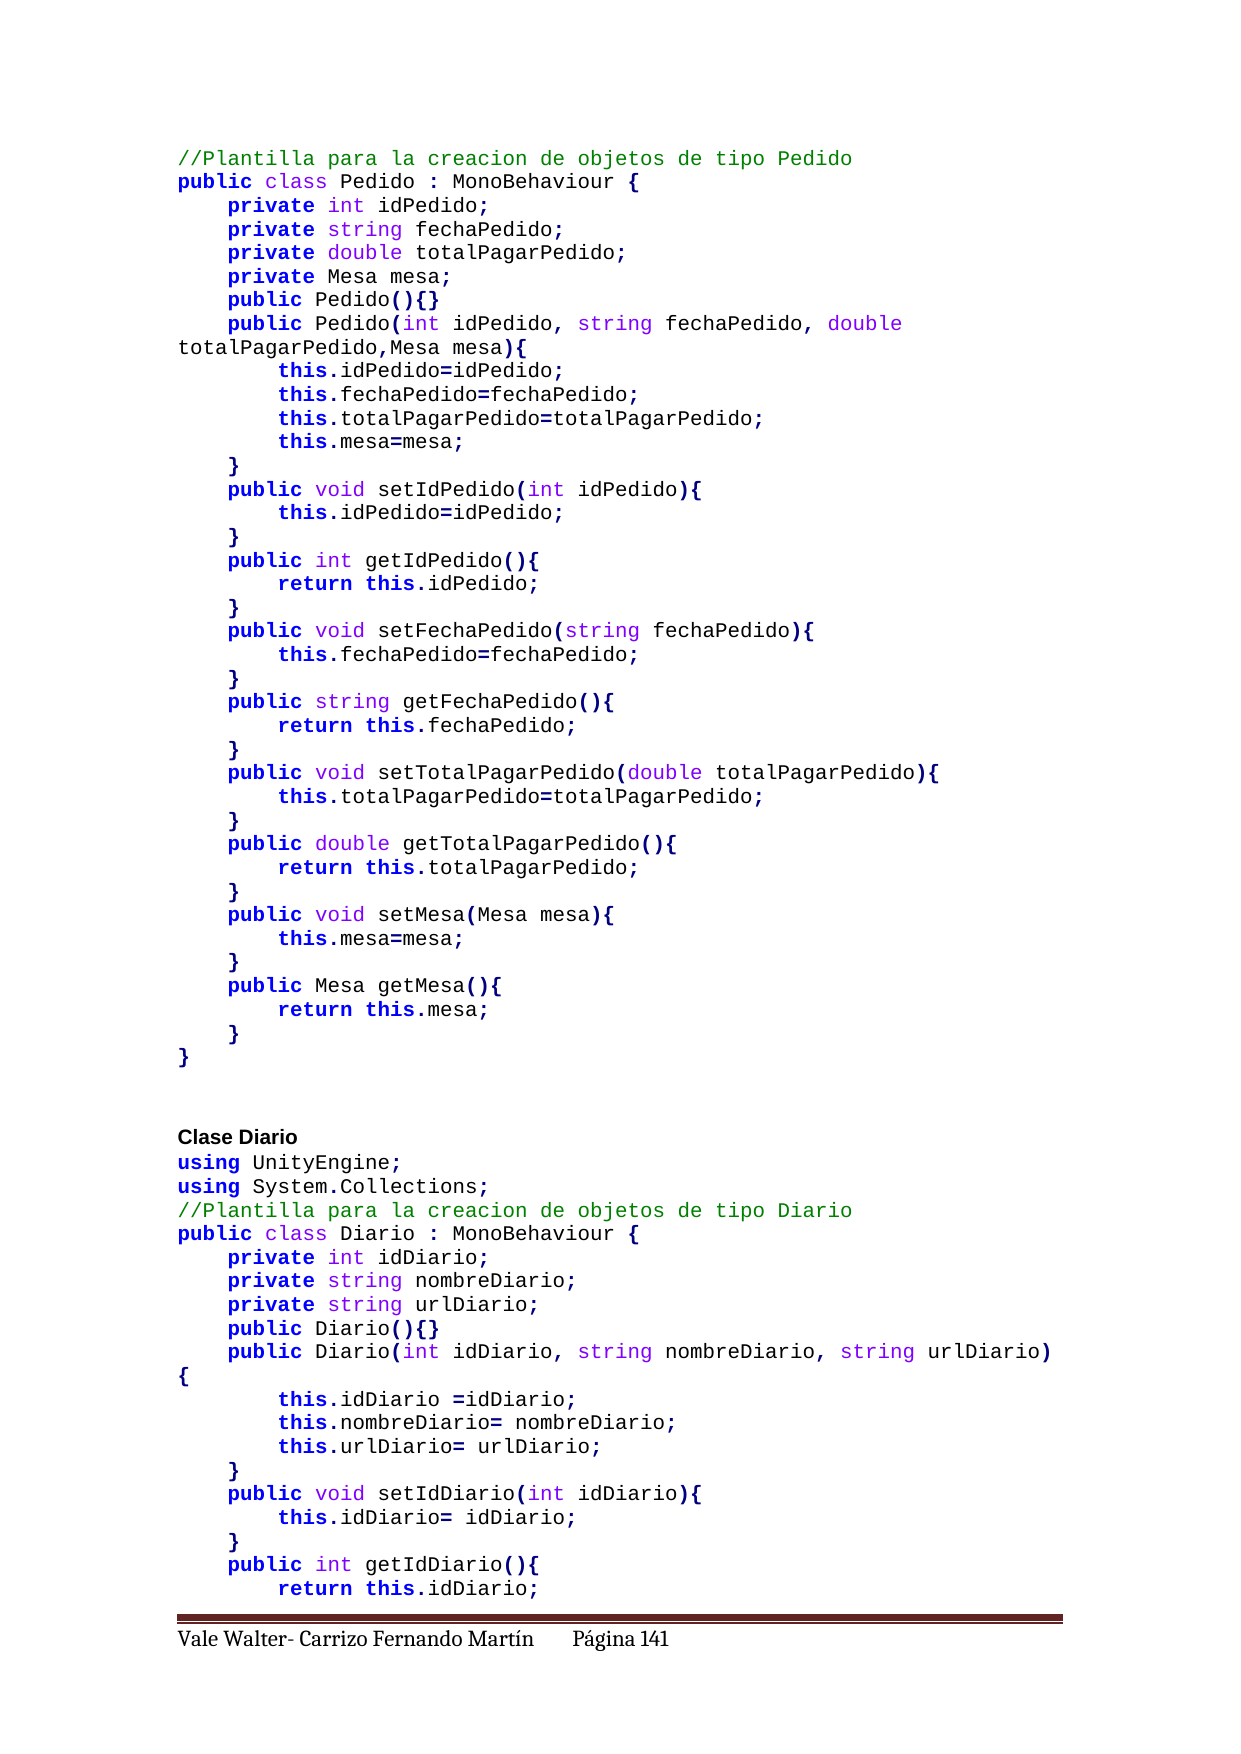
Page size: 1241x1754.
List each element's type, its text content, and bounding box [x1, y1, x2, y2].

text this.totalPagarPedido=totalPagarPedido; [177, 408, 1063, 431]
text public void setTotalPagarPedido(double totalPagarPedido){ [177, 762, 1063, 786]
text this.mesa=mesa; [177, 928, 1063, 952]
text } [177, 1022, 1063, 1046]
text } [177, 952, 1063, 975]
text } [177, 455, 1063, 479]
text private int idPedido; [177, 195, 1063, 218]
text public int getIdDiario(){ [177, 1554, 1063, 1578]
text return this.idPedido; [177, 573, 1063, 597]
text public Pedido(){} [177, 289, 1063, 313]
text } [177, 597, 1063, 621]
text this.nombreDiario= nombreDiario; [177, 1412, 1063, 1436]
text private int idDiario; [177, 1247, 1063, 1271]
text } [177, 526, 1063, 549]
text public Mesa getMesa(){ [177, 975, 1063, 999]
text } [177, 810, 1063, 833]
text } [177, 1460, 1063, 1483]
text public Diario(){} [177, 1318, 1063, 1341]
text public Pedido(int idPedido, string fechaPedido, double totalPagarPedido,Mesa mesa){ [177, 313, 1063, 360]
text public void setMesa(Mesa mesa){ [177, 904, 1063, 928]
text public Diario(int idDiario, string nombreDiario, string urlDiario){ [177, 1341, 1063, 1389]
text this.urlDiario= urlDiario; [177, 1436, 1063, 1460]
text private string urlDiario; [177, 1294, 1063, 1318]
text public void setIdPedido(int idPedido){ [177, 479, 1063, 502]
text this.idPedido=idPedido; [177, 502, 1063, 526]
text this.mesa=mesa; [177, 431, 1063, 455]
text public string getFechaPedido(){ [177, 691, 1063, 715]
text this.idPedido=idPedido; [177, 360, 1063, 384]
text using System.Collections; [177, 1176, 1063, 1199]
text } [177, 668, 1063, 691]
text //Plantilla para la creacion de objetos de tipo Pedido [177, 148, 1063, 171]
text this.fechaPedido=fechaPedido; [177, 644, 1063, 668]
text this.fechaPedido=fechaPedido; [177, 384, 1063, 408]
text public int getIdPedido(){ [177, 549, 1063, 573]
text this.totalPagarPedido=totalPagarPedido; [177, 786, 1063, 810]
text return this.fechaPedido; [177, 715, 1063, 739]
text private string fechaPedido; [177, 218, 1063, 242]
text this.idDiario =idDiario; [177, 1389, 1063, 1412]
text } [177, 881, 1063, 904]
text return this.totalPagarPedido; [177, 857, 1063, 881]
text public class Diario : MonoBehaviour { [177, 1223, 1063, 1247]
text return this.idDiario; [177, 1578, 1063, 1602]
text private Mesa mesa; [177, 266, 1063, 289]
text public double getTotalPagarPedido(){ [177, 833, 1063, 857]
text public void setIdDiario(int idDiario){ [177, 1483, 1063, 1507]
text } [177, 1531, 1063, 1554]
text using UnityEngine; [177, 1152, 1063, 1176]
text //Plantilla para la creacion de objetos de tipo Diario [177, 1199, 1063, 1223]
text private string nombreDiario; [177, 1271, 1063, 1294]
text private double totalPagarPedido; [177, 242, 1063, 266]
text public class Pedido : MonoBehaviour { [177, 171, 1063, 195]
text public void setFechaPedido(string fechaPedido){ [177, 621, 1063, 644]
text this.idDiario= idDiario; [177, 1507, 1063, 1531]
text } [177, 1046, 1063, 1070]
text Clase Diario [177, 1125, 1063, 1149]
text return this.mesa; [177, 999, 1063, 1022]
text } [177, 739, 1063, 762]
